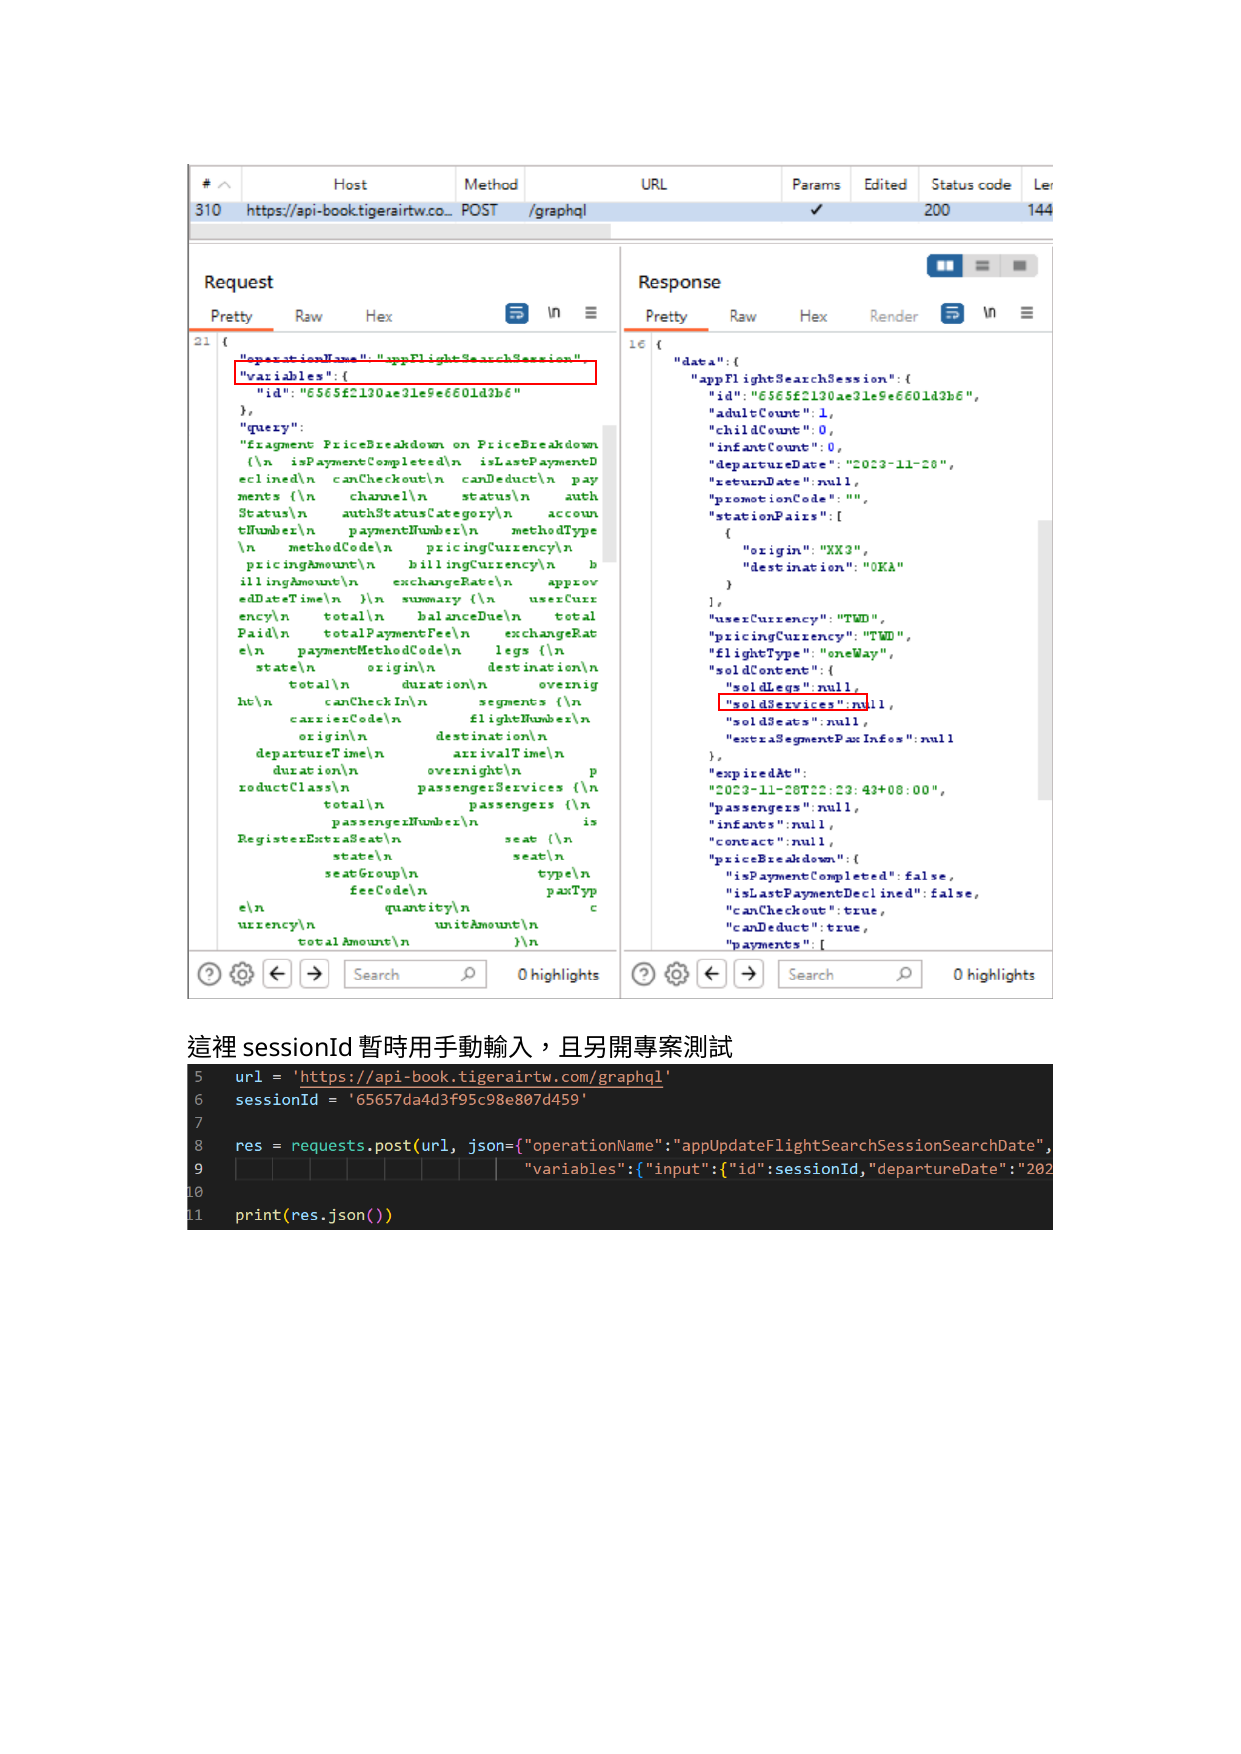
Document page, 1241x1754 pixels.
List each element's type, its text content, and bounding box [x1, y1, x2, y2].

picture [187, 164, 1053, 999]
text 這裡sessionId暫時用手動輸入，且另開專案測試 [187, 1027, 1053, 1064]
picture [187, 1064, 1053, 1230]
